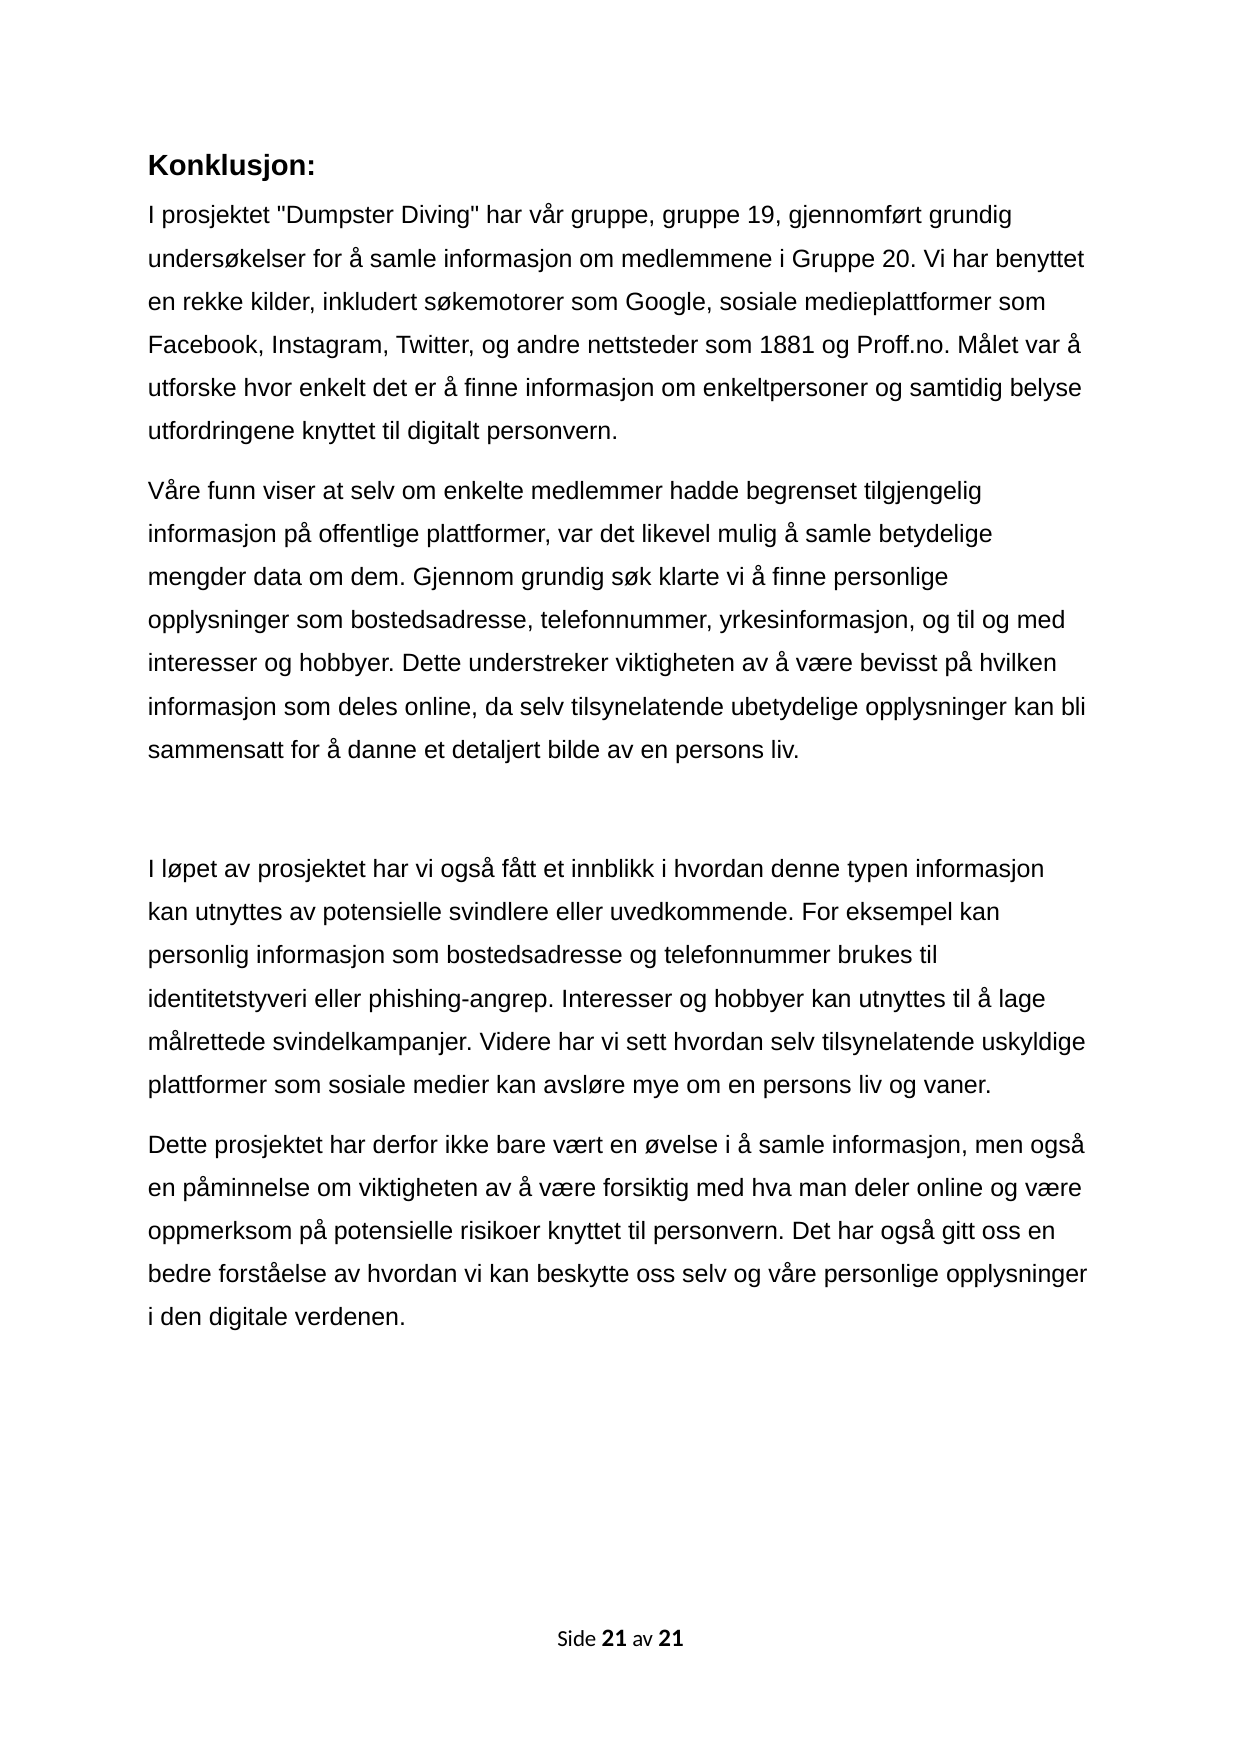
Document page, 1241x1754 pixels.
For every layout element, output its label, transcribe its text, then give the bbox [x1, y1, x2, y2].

text I prosjektet "Dumpster Diving" har vår gruppe, gruppe 19, gjennomført grundig undersøkelser for å samle informasjon om medlemmene i Gruppe 20. Vi har benyttet en rekke kilder, inkludert søkemotorer som Google, sosiale medieplattformer som Facebook, Instagram, Twitter, og andre nettsteder som 1881 og Proff.no. Målet var å utforske hvor enkelt det er å finne informasjon om enkeltpersoner og samtidig belyse utfordringene knyttet til digitalt personvern. [148, 200, 1093, 445]
text I løpet av prosjektet har vi også fått et innblikk i hvordan denne typen informasjon kan utnyttes av potensielle svindlere eller uvedkommende. For eksempel kan personlig informasjon som bostedsadresse og telefonnummer brukes til identitetstyveri eller phishing-angrep. Interesser og hobbyer kan utnyttes til å lage målrettede svindelkampanjer. Videre har vi sett hvordan selv tilsynelatende uskyldige plattformer som sosiale medier kan avsløre mye om en persons liv og vaner. [148, 854, 1093, 1098]
text Dette prosjektet har derfor ikke bare vært en øvelse i å samle informasjon, men også en påminnelse om viktigheten av å være forsiktig med hva man deler online og være oppmerksom på potensielle risikoer knyttet til personvern. Det har også gitt oss en bedre forståelse av hvordan vi kan beskytte oss selv og våre personlige opplysninger i den digitale verdenen. [148, 1129, 1093, 1331]
text Våre funn viser at selv om enkelte medlemmer hadde begrenset tilgjengelig informasjon på offentlige plattformer, var det likevel mulig å samle betydelige mengder data om dem. Gjennom grundig søk klarte vi å finne personlige opplysninger som bostedsadresse, telefonnummer, yrkesinformasjon, og til og med interesser og hobbyer. Dette understreker viktigheten av å være bevisst på hvilken informasjon som deles online, da selv tilsynelatende ubetydelige opplysninger kan bli sammensatt for å danne et detaljert bilde av en persons liv. [148, 476, 1093, 763]
text Konklusjon: [148, 148, 1093, 181]
